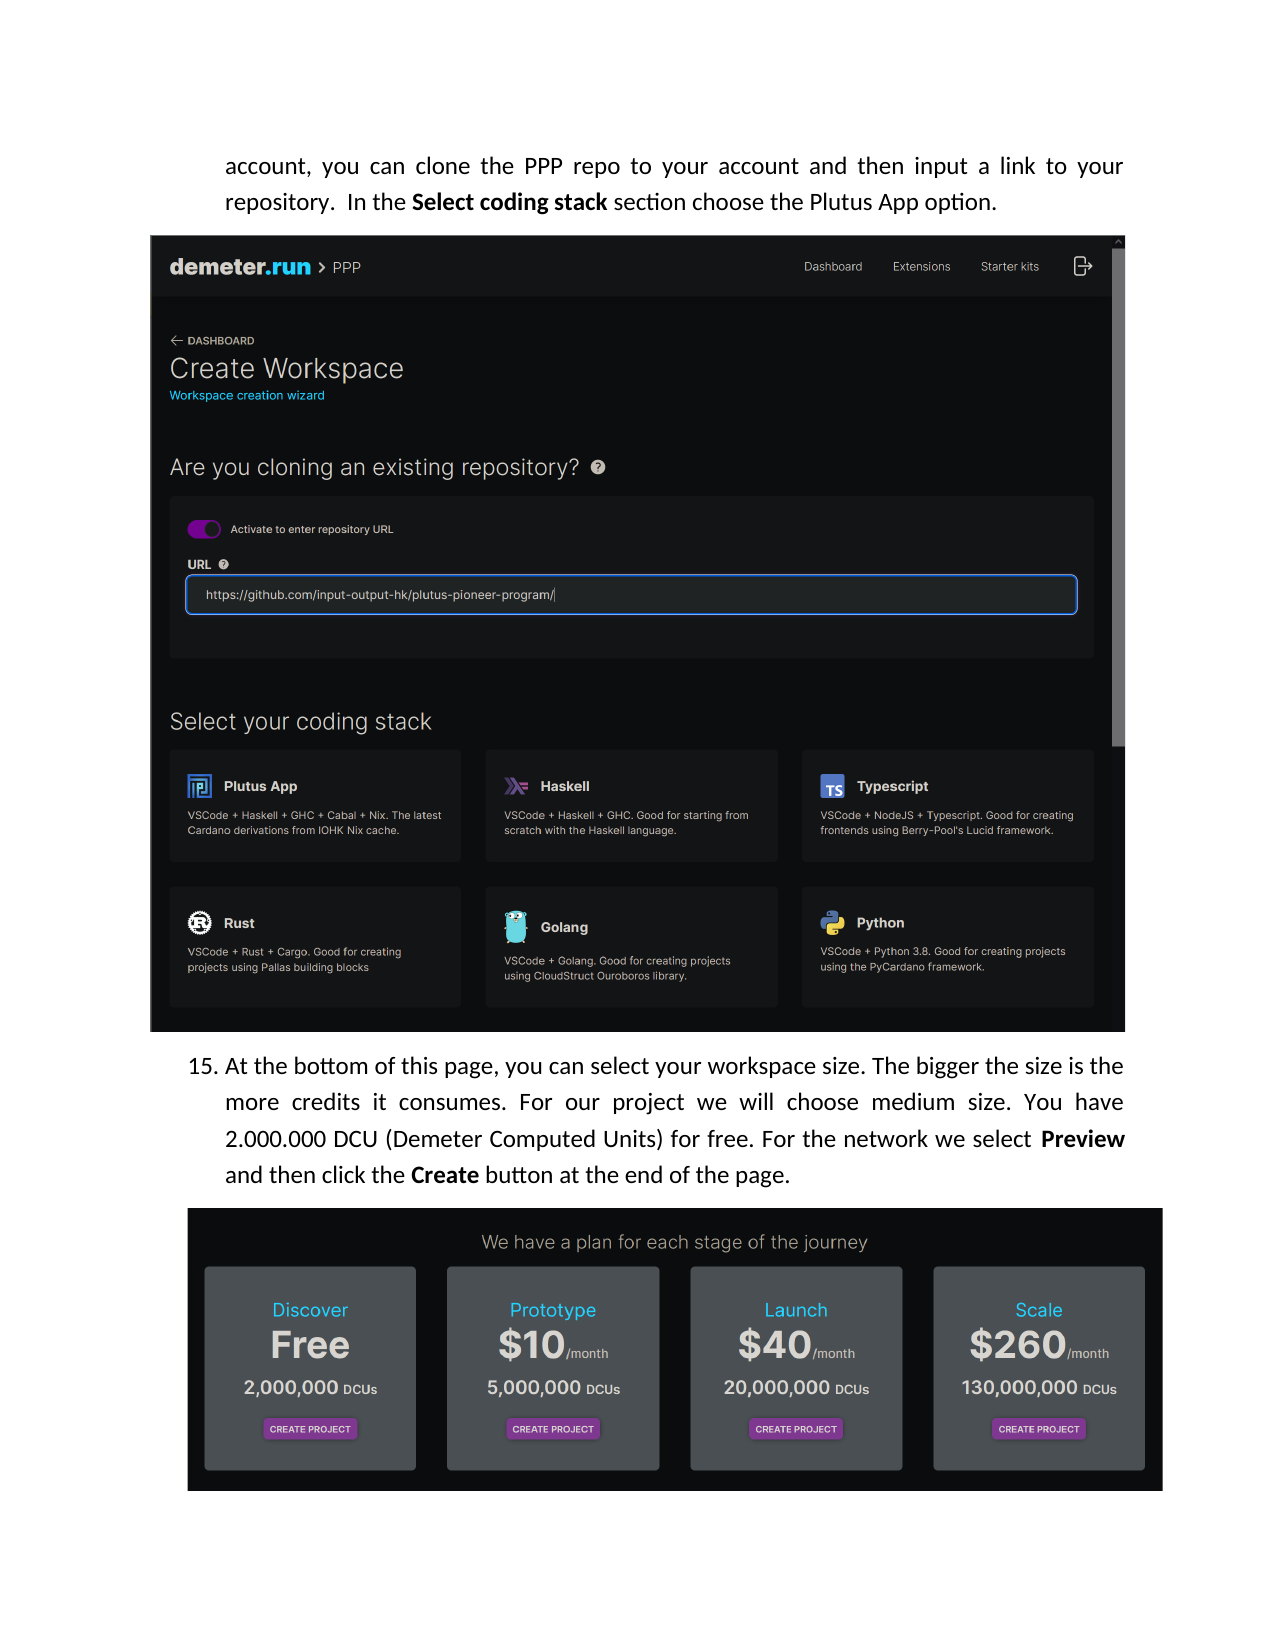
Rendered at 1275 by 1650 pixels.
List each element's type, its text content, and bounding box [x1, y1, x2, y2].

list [187, 150, 1125, 217]
picture [187, 1208, 1163, 1491]
picture [150, 235, 1125, 1032]
list At the bottom of this page, you can select your workspace size. The bigger the size is the more credits it consumes. For our project we will choose medium size. You have 2.000.000 DCU (Demeter Computed Units) for free. For the network we select Preview and then click the Create button at the end of the page. [187, 1050, 1125, 1190]
